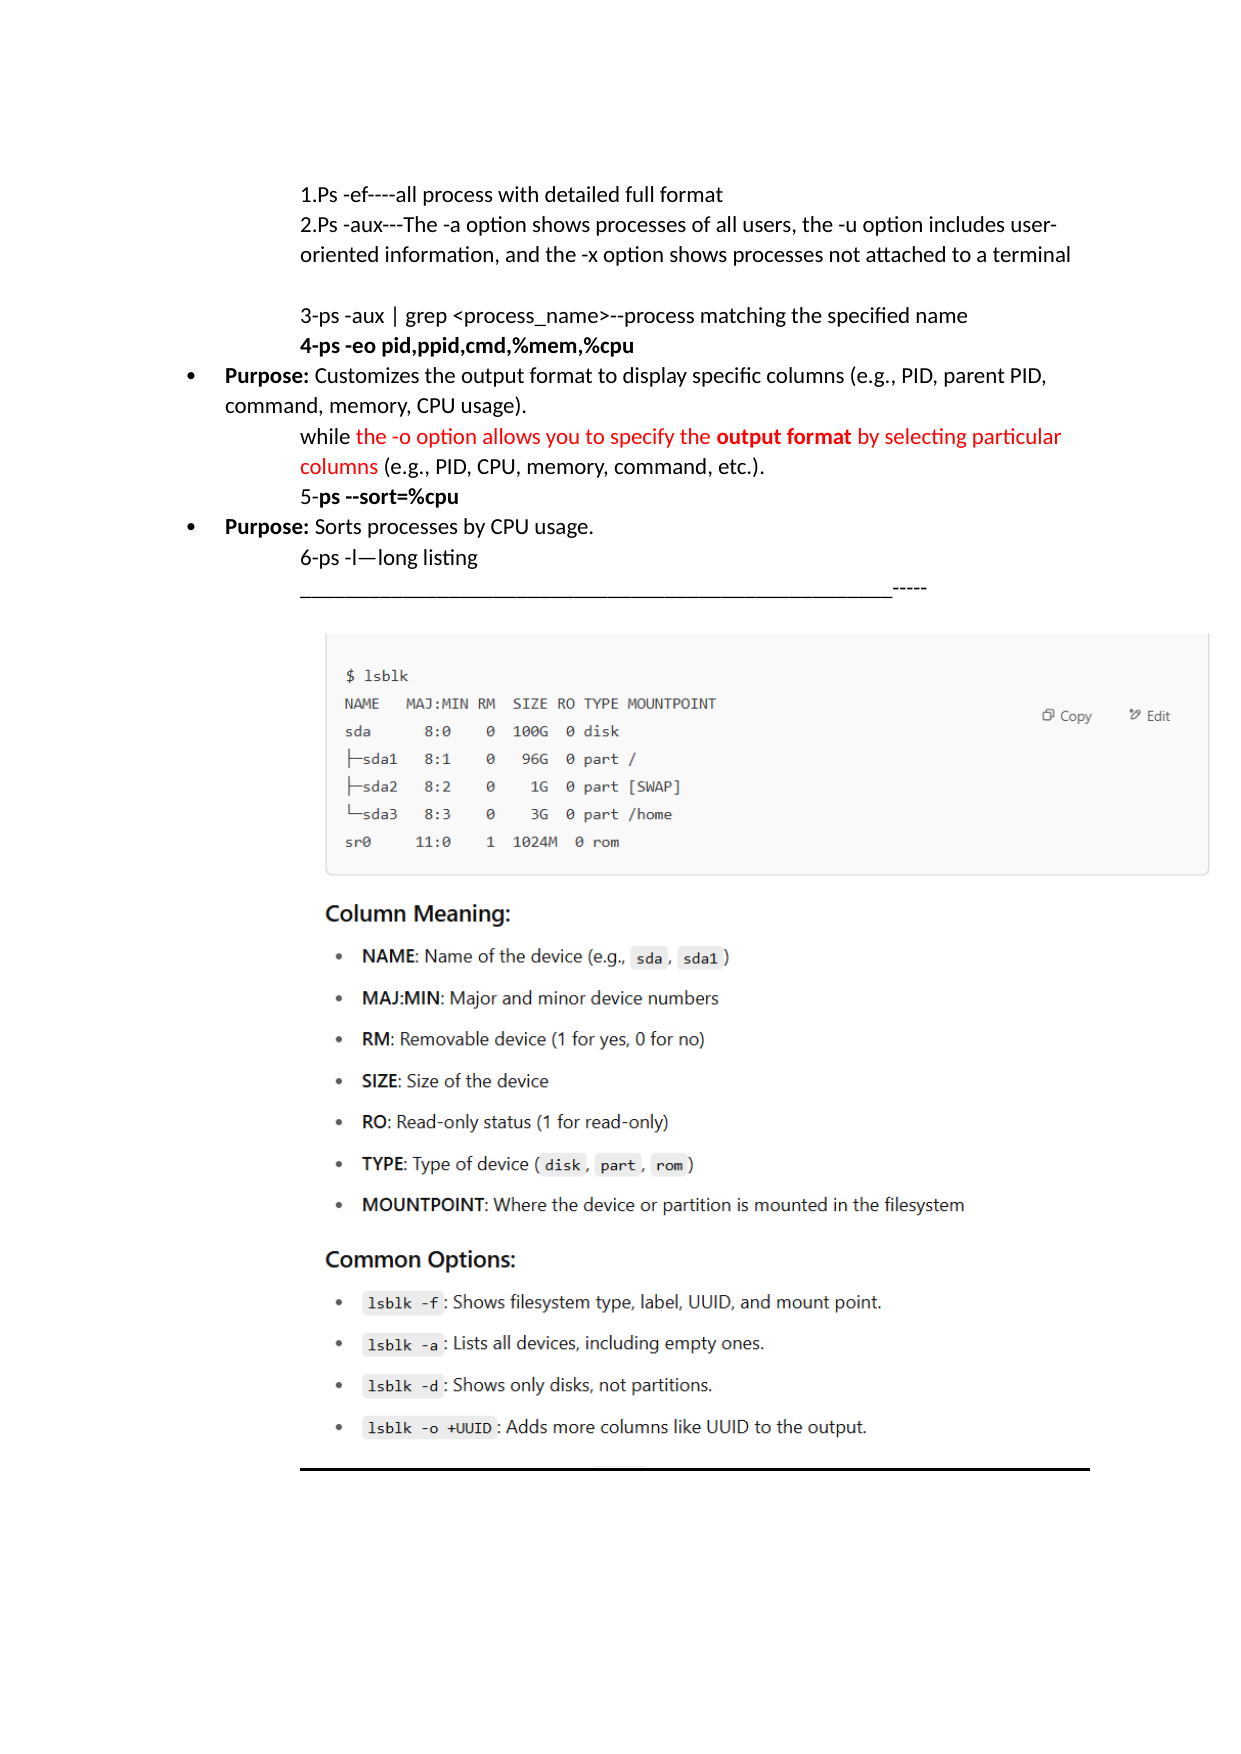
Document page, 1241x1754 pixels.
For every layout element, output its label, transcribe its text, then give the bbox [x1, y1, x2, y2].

list 6-ps -l—long listing [300, 543, 1090, 571]
list 5-ps --sort=%cpu [300, 482, 1090, 510]
list 4-ps -eo pid,ppid,cmd,%mem,%cpu [300, 331, 1090, 359]
list while the -o option allows you to specify the output format by selecting particular columns (e.g., PID, CPU, memory, command, etc.). [300, 422, 1090, 480]
list Purpose: Sorts processes by CPU usage. [187, 512, 1090, 541]
picture [300, 633, 1241, 1467]
list 1.Ps -ef----all process with detailed full format [300, 180, 1090, 208]
list Purpose: Customizes the output format to display specific columns (e.g., PID, parent PID, command, memory, CPU usage). [187, 361, 1090, 420]
list 2.Ps -aux---The -a option shows processes of all users, the -u option includes user-oriented information, and the -x option shows processes not attached to a terminal [300, 210, 1090, 269]
list 3-ps -aux | grep <process_name>--process matching the specified name [300, 301, 1090, 329]
list ____________________________________________________----- [300, 573, 1090, 601]
